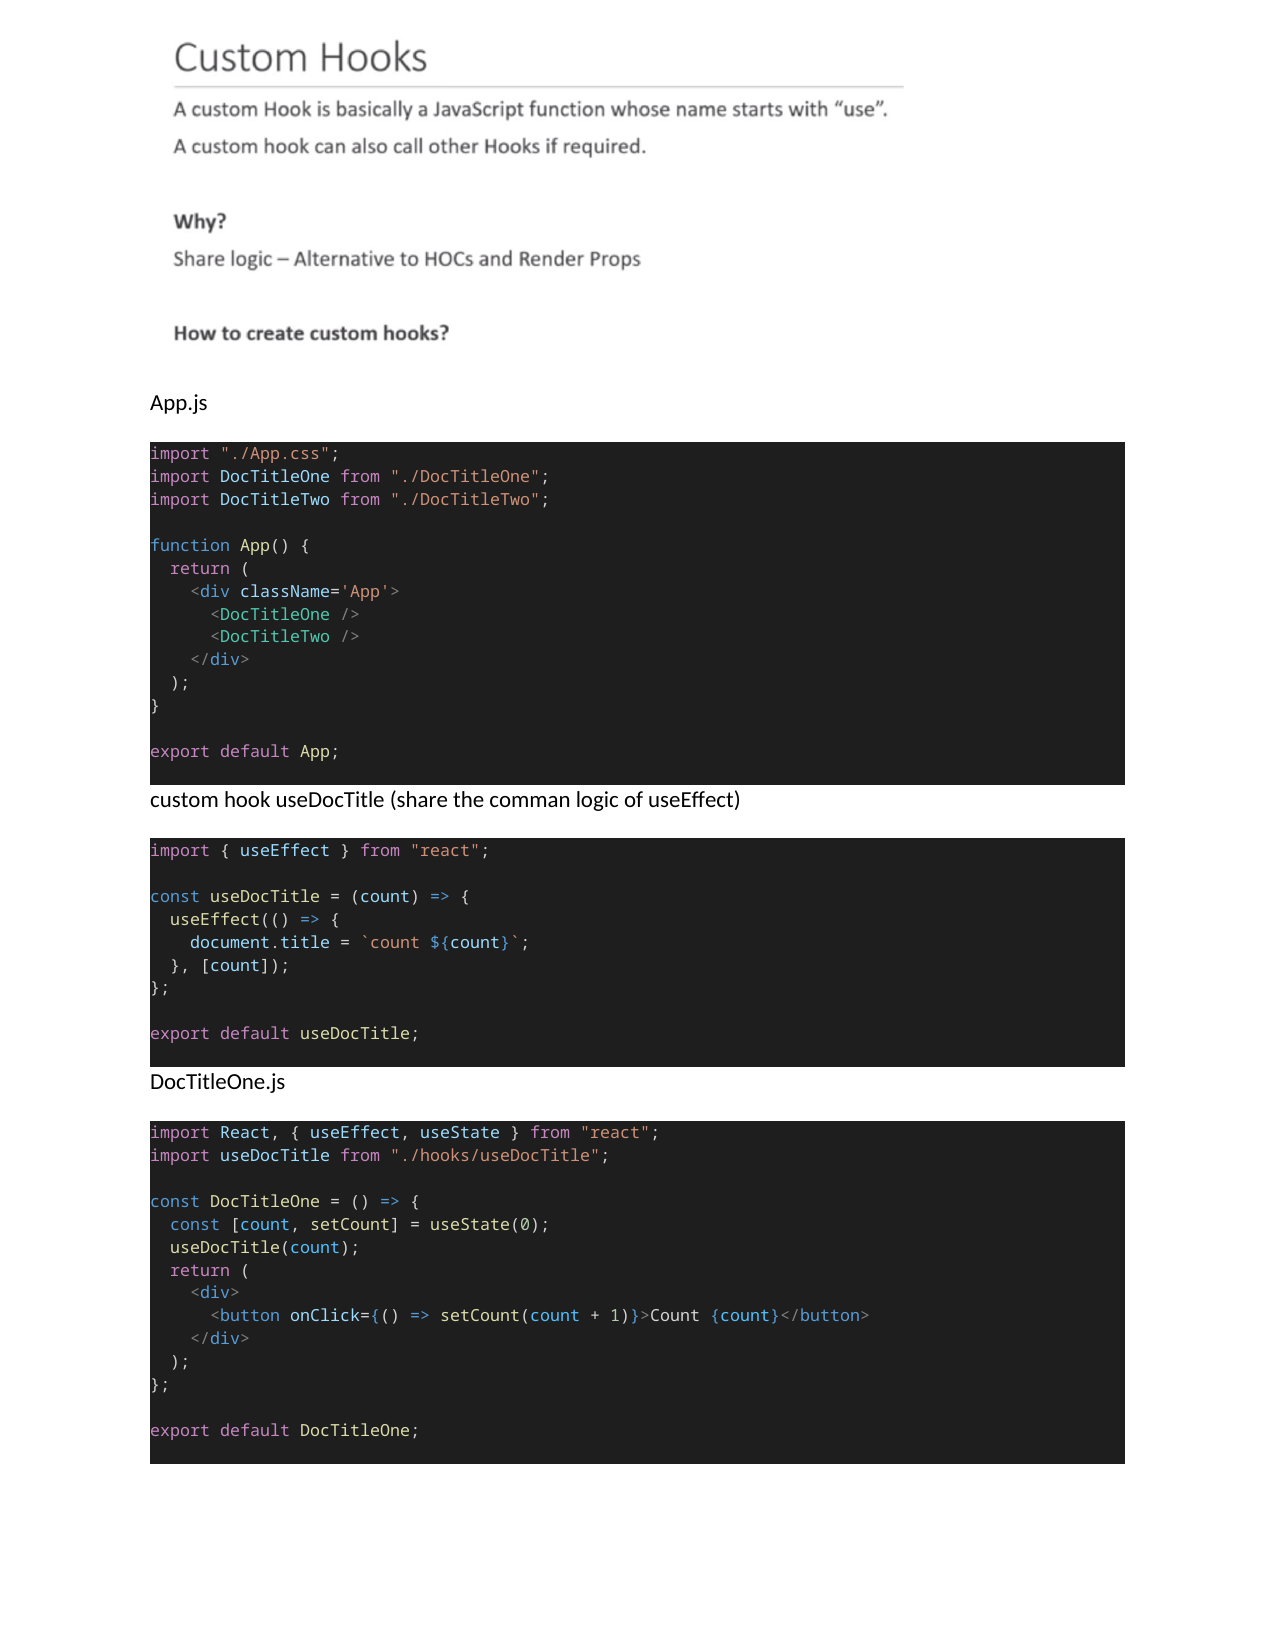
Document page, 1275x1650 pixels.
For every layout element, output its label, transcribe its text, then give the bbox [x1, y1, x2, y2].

text App.js [150, 388, 1125, 417]
text useDocTitle(count); [150, 1235, 1125, 1258]
text import { useEffect } from "react"; [150, 838, 1125, 861]
text }; [150, 976, 1125, 999]
text <div> [150, 1281, 1125, 1304]
text }; [150, 1373, 1125, 1396]
text import DocTitleOne from "./DocTitleOne"; [150, 464, 1125, 487]
text <DocTitleOne /> [150, 602, 1125, 625]
text <div className='App'> [150, 579, 1125, 602]
text import "./App.css"; [150, 442, 1125, 464]
text return ( [150, 556, 1125, 579]
picture [150, 18, 904, 364]
text export default App; [150, 739, 1125, 762]
text } [150, 694, 1125, 717]
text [150, 1304, 1125, 1327]
text return ( [150, 1258, 1125, 1281]
text useEffect(() => { [150, 907, 1125, 930]
text const [count, setCount] = useState(0); [150, 1212, 1125, 1235]
text ); [150, 1350, 1125, 1373]
text </div> [150, 1327, 1125, 1350]
text export default useDocTitle; [150, 1022, 1125, 1044]
text import React, { useEffect, useState } from "react"; [150, 1121, 1125, 1143]
text custom hook useDocTitle (share the comman logic of useEffect) [150, 785, 1125, 813]
text <DocTitleTwo /> [150, 625, 1125, 648]
text ); [150, 671, 1125, 694]
text const useDocTitle = (count) => { [150, 884, 1125, 907]
text const DocTitleOne = () => { [150, 1189, 1125, 1212]
text }, [count]); [150, 953, 1125, 976]
text document.title = `count ${count}`; [150, 930, 1125, 953]
text DocTitleOne.js [150, 1067, 1125, 1096]
text </div> [150, 648, 1125, 671]
text export default DocTitleOne; [150, 1418, 1125, 1441]
text function App() { [150, 533, 1125, 556]
text import DocTitleTwo from "./DocTitleTwo"; [150, 487, 1125, 510]
text import useDocTitle from "./hooks/useDocTitle"; [150, 1143, 1125, 1166]
